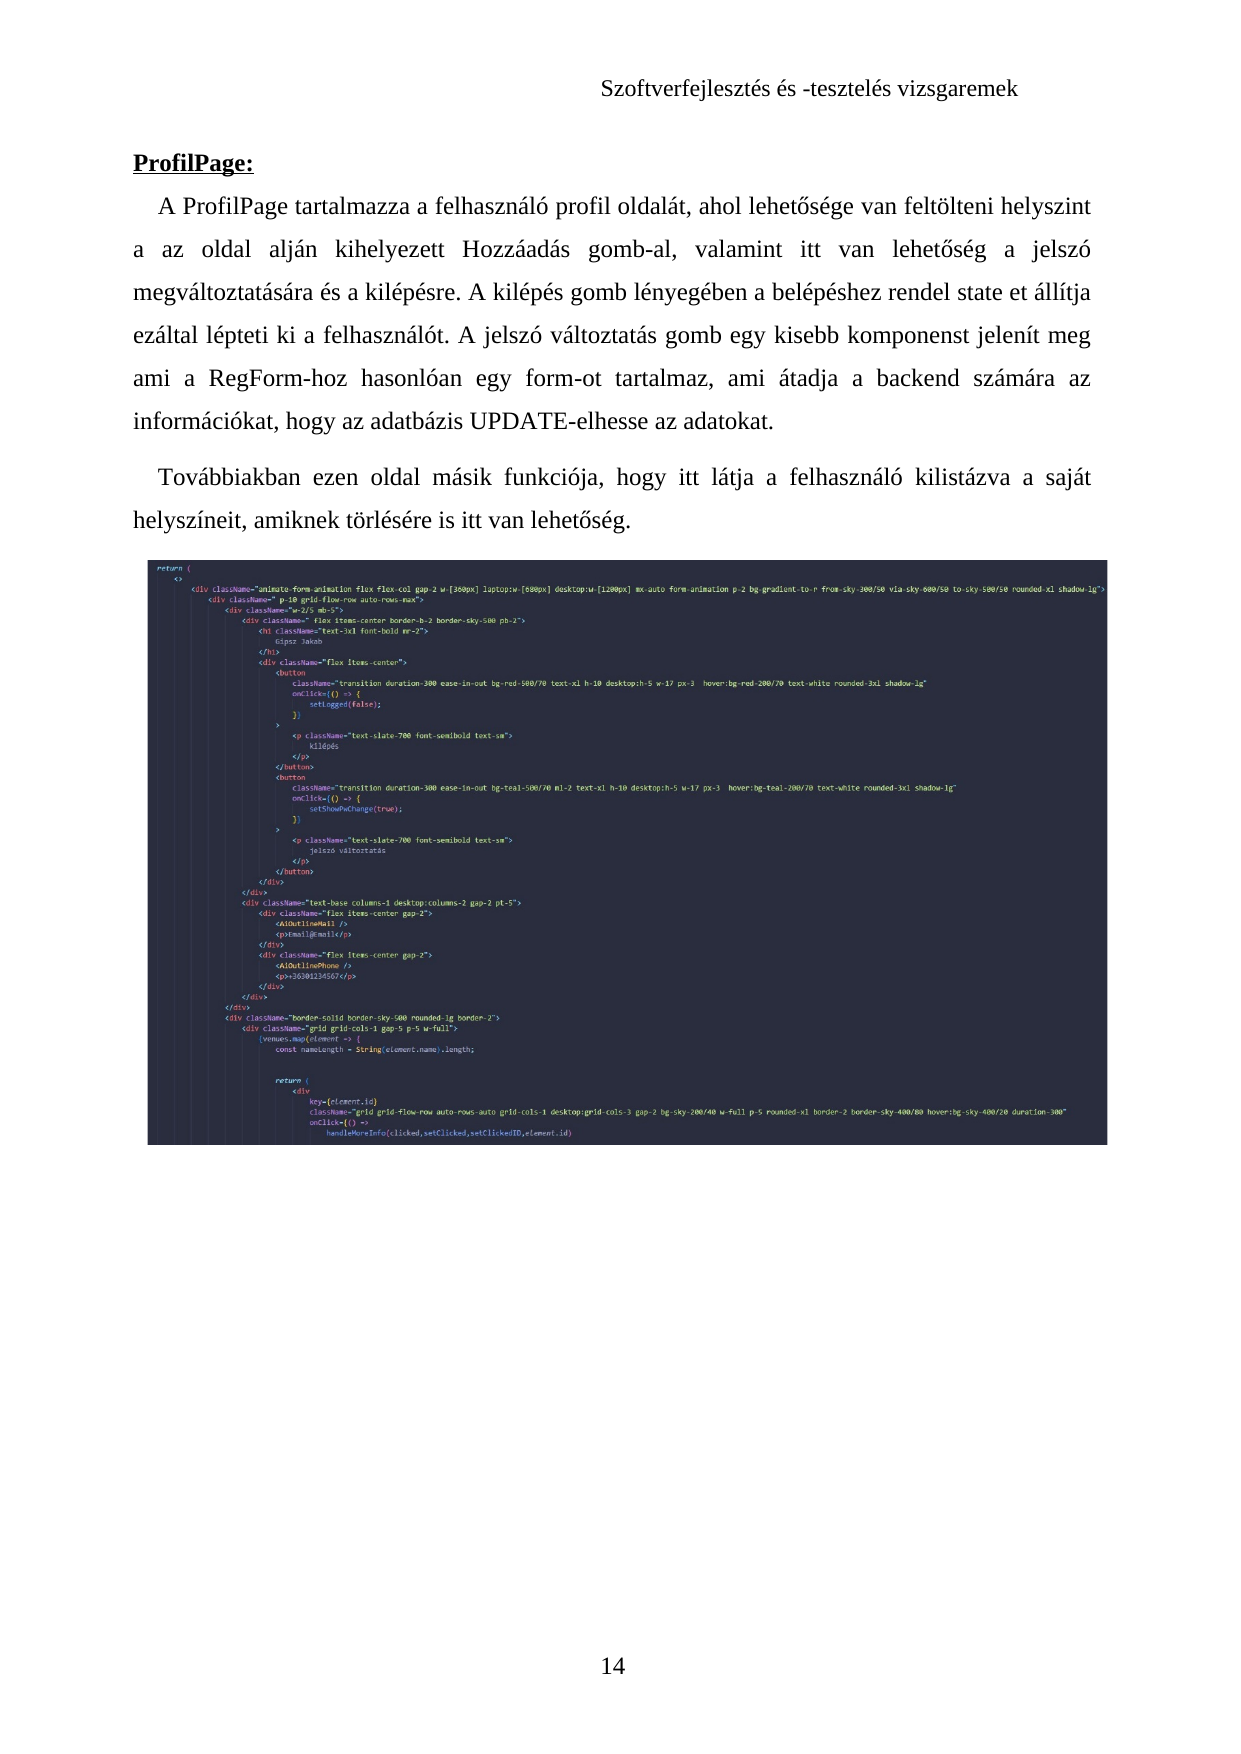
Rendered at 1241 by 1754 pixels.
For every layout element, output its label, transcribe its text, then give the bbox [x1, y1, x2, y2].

text Továbbiakban ezen oldal másik funkciója, hogy itt látja a felhasználó kilistázva a saját helyszíneit, amiknek törlésére is itt van lehetőség. [133, 462, 1092, 534]
text A ProfilPage tartalmazza a felhasználó profil oldalát, ahol lehetősége van feltölteni helyszint a az oldal alján kihelyezett Hozzáadás gomb-al, valamint itt van lehetőség a jelszó megváltoztatására és a kilépésre. A kilépés gomb lényegében a belépéshez rendel state et állítja ezáltal lépteti ki a felhasználót. A jelszó változtatás gomb egy kisebb komponenst jelenít meg ami a RegForm-hoz hasonlóan egy form-ot tartalmaz, ami átadja a backend számára az információkat, hogy az adatbázis UPDATE-elhesse az adatokat. [133, 191, 1092, 435]
picture [147, 560, 1108, 1145]
text ProfilPage: [133, 148, 1092, 176]
